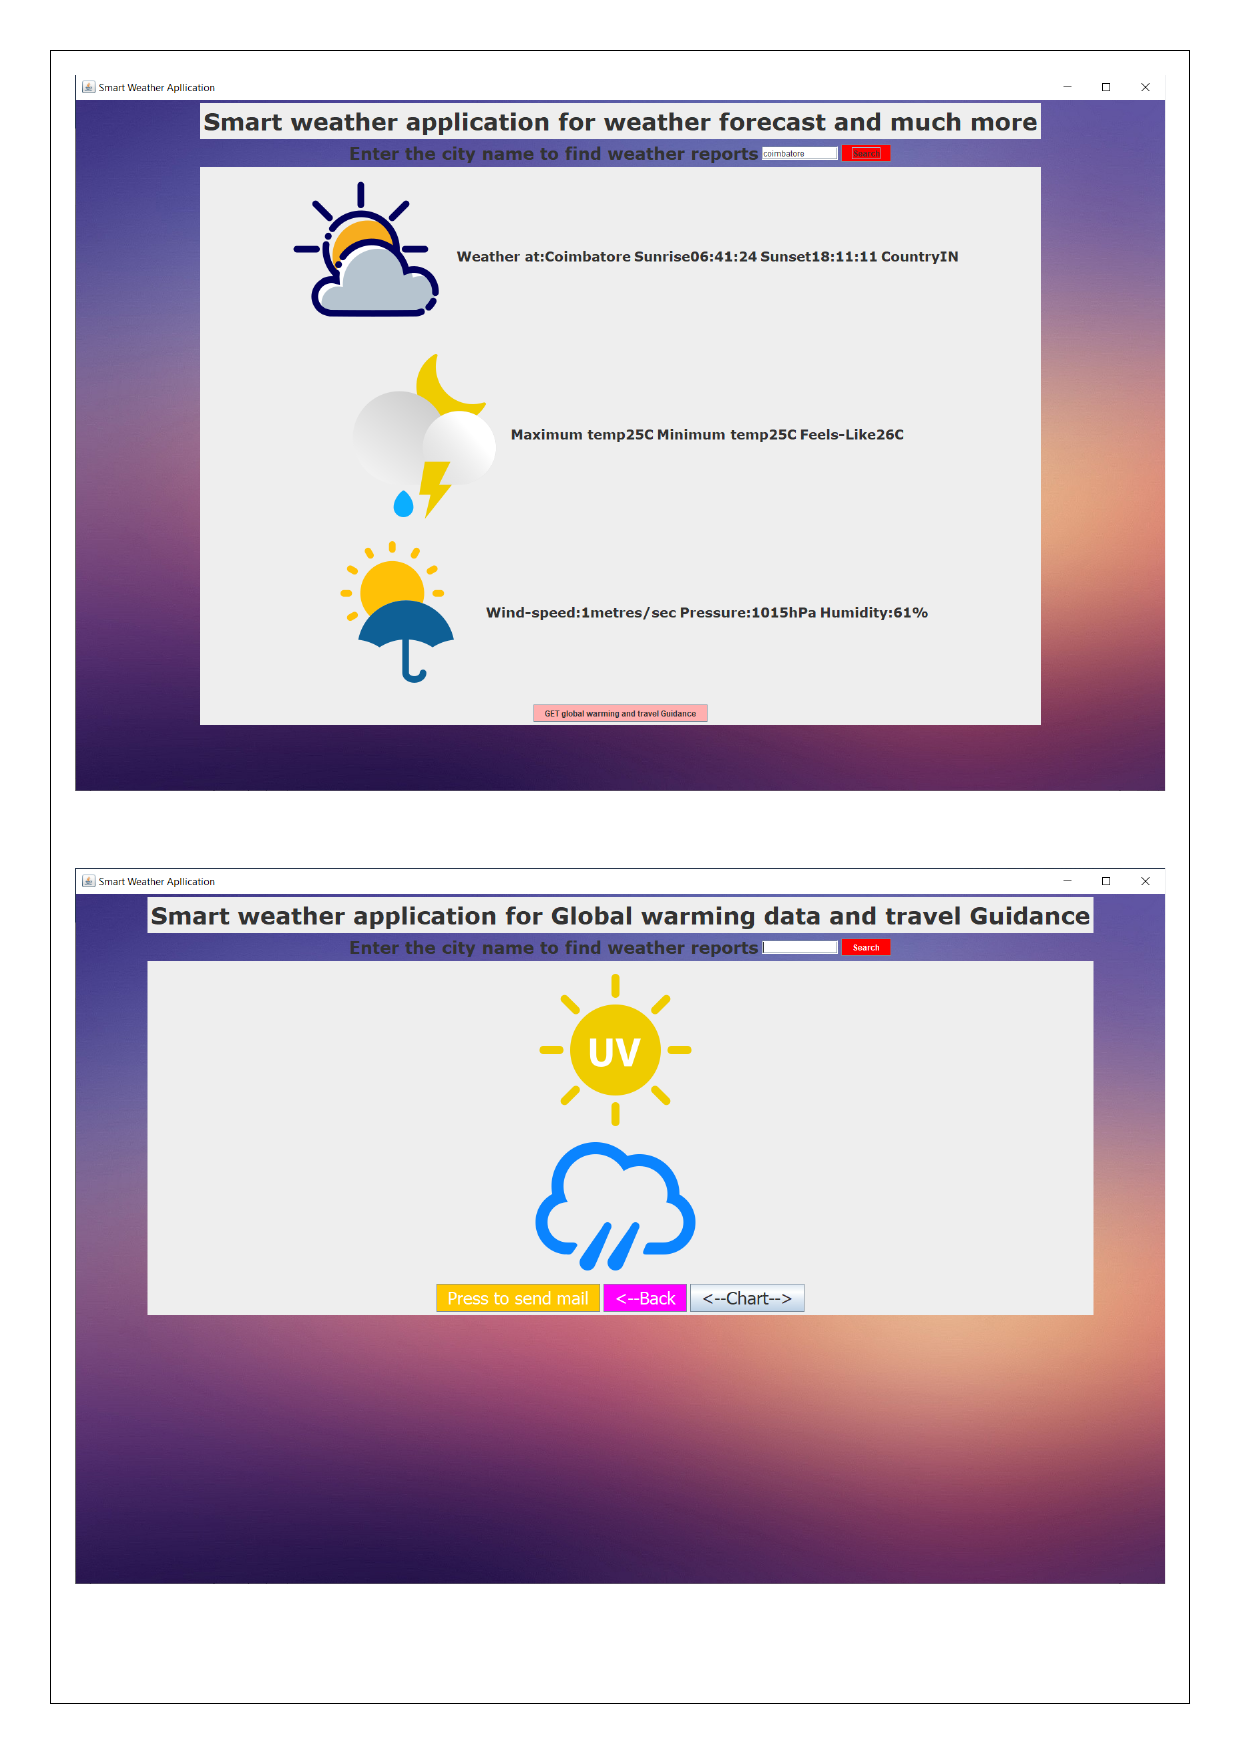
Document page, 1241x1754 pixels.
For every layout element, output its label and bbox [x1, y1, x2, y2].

picture [75, 75, 1166, 791]
picture [75, 868, 1166, 1584]
